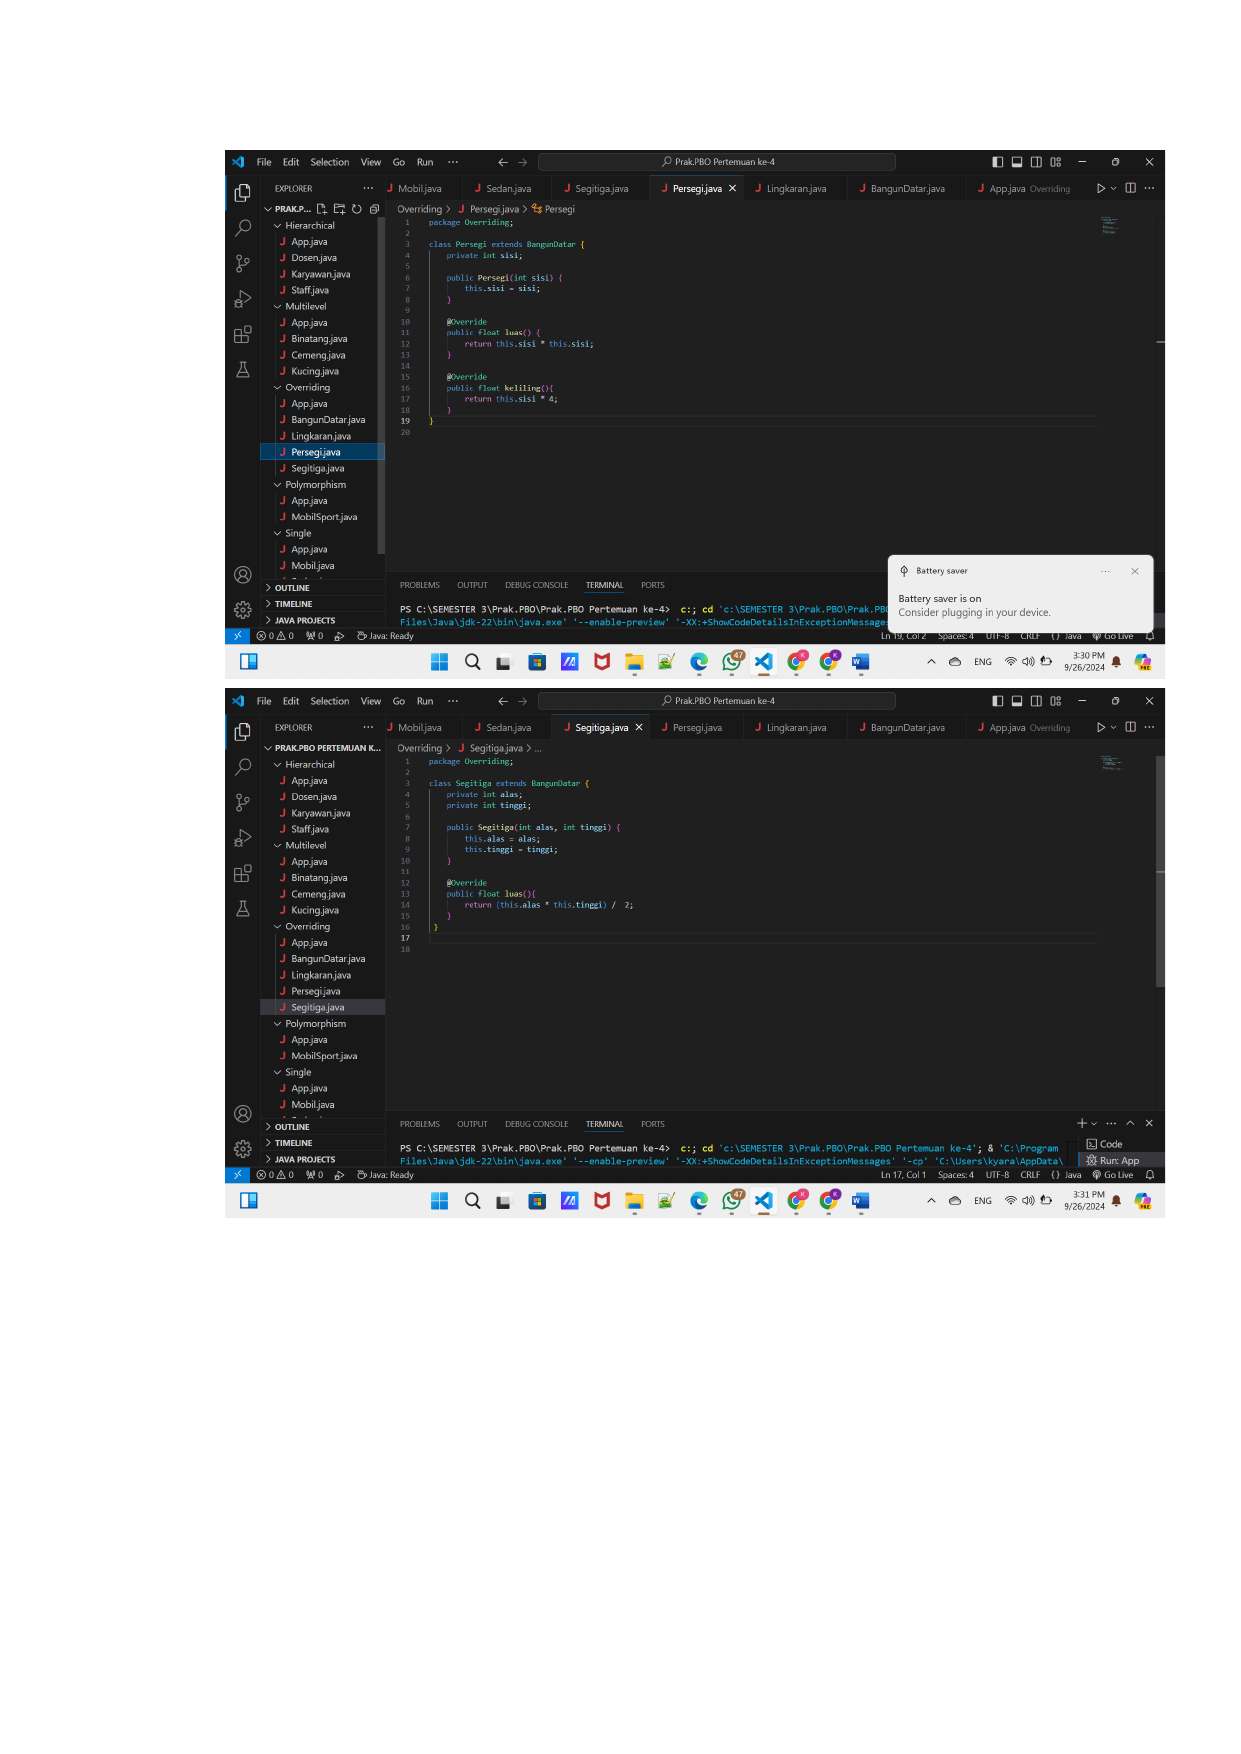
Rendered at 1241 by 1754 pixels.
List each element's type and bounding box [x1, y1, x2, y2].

picture [225, 150, 1166, 679]
picture [225, 688, 1166, 1218]
